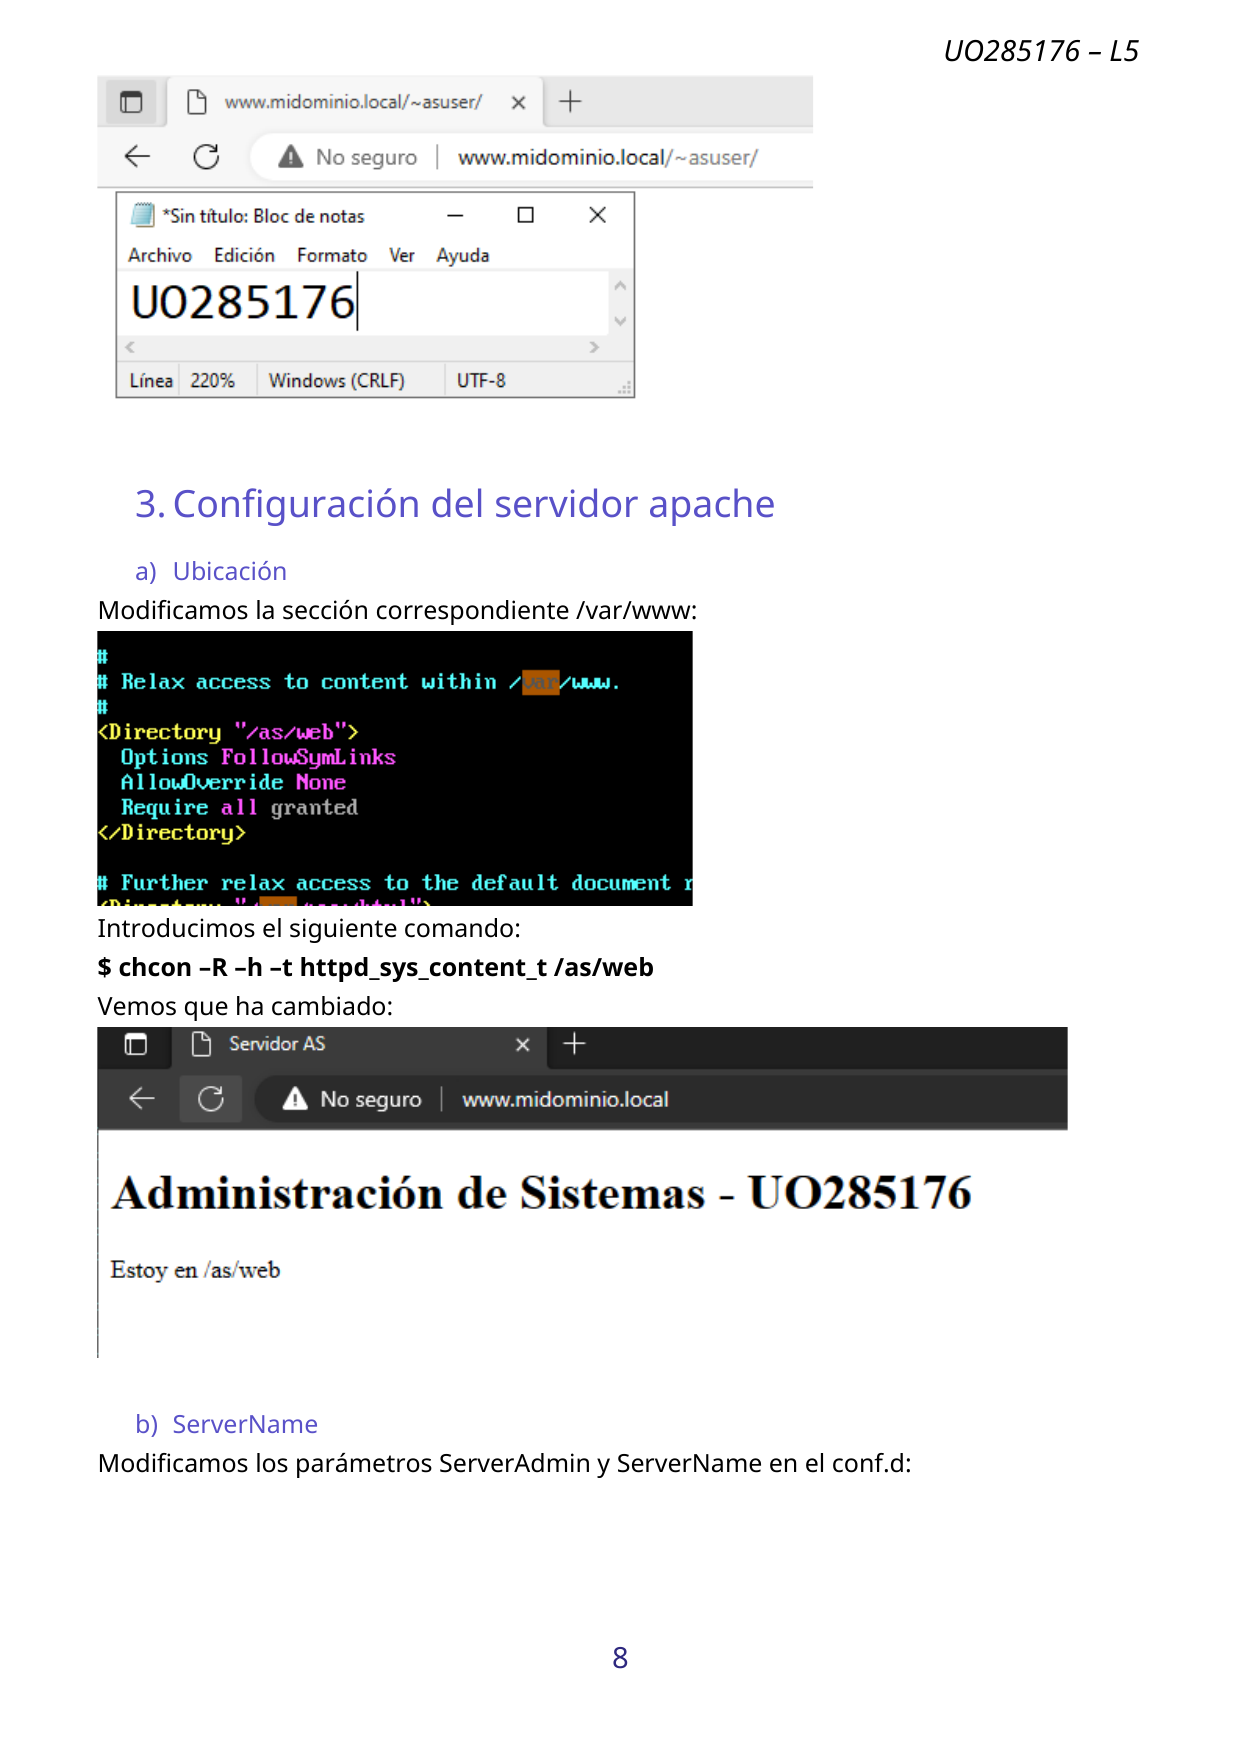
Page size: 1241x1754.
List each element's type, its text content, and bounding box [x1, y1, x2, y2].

text Modificamos la sección correspondiente /var/www: [97, 592, 1143, 627]
subtitle ServerName [135, 1406, 1143, 1440]
subtitle Ubicación [135, 553, 1143, 587]
picture [97, 1027, 1068, 1358]
text $ chcon –R –h –t httpd_sys_content_t /as/web [97, 949, 1143, 984]
picture [97, 75, 814, 433]
text Vemos que ha cambiado: [97, 989, 1143, 1023]
subtitle Configuración del servidor apache [135, 477, 1143, 528]
picture [97, 631, 693, 906]
text Modificamos los parámetros ServerAdmin y ServerName en el conf.d: [97, 1445, 1143, 1479]
text Introducimos el siguiente comando: [97, 910, 1143, 944]
